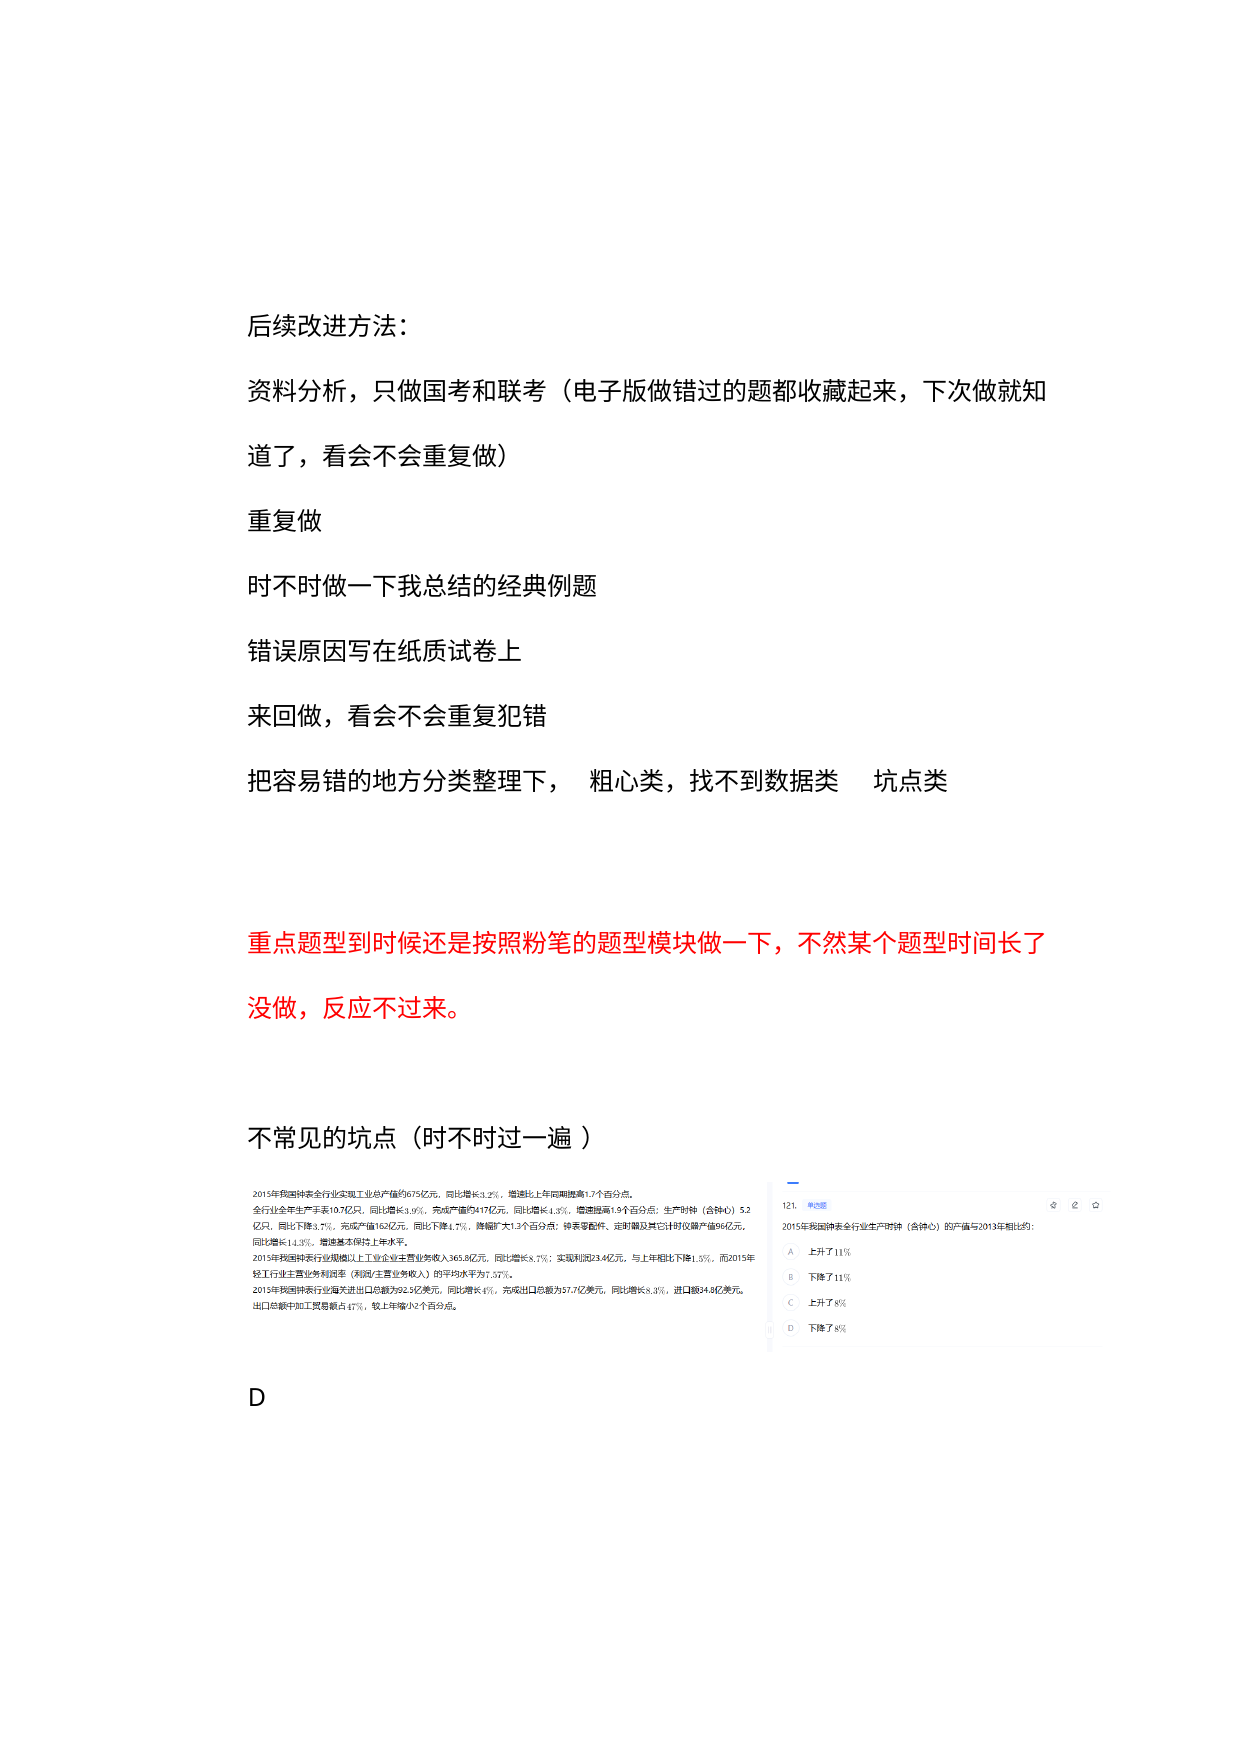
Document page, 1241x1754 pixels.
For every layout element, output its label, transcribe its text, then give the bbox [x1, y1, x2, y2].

list 把容易错的地方分类整理下， 粗心类，找不到数据类 坑点类 [248, 747, 1053, 812]
list 后续改进方法： [248, 292, 1053, 357]
picture [247, 1182, 1113, 1352]
list 重复做 [248, 487, 1053, 552]
list D [248, 1364, 1053, 1429]
list 重点题型到时候还是按照粉笔的题型模块做一下，不然某个题型时间长了没做，反应不过来。 [248, 909, 1053, 1039]
list 错误原因写在纸质试卷上 [248, 617, 1053, 682]
list 来回做，看会不会重复犯错 [248, 682, 1053, 747]
list 不常见的坑点（时不时过一遍 ） [248, 1104, 1053, 1169]
list 时不时做一下我总结的经典例题 [248, 552, 1053, 617]
list 资料分析，只做国考和联考（电子版做错过的题都收藏起来，下次做就知道了，看会不会重复做） [248, 357, 1053, 487]
